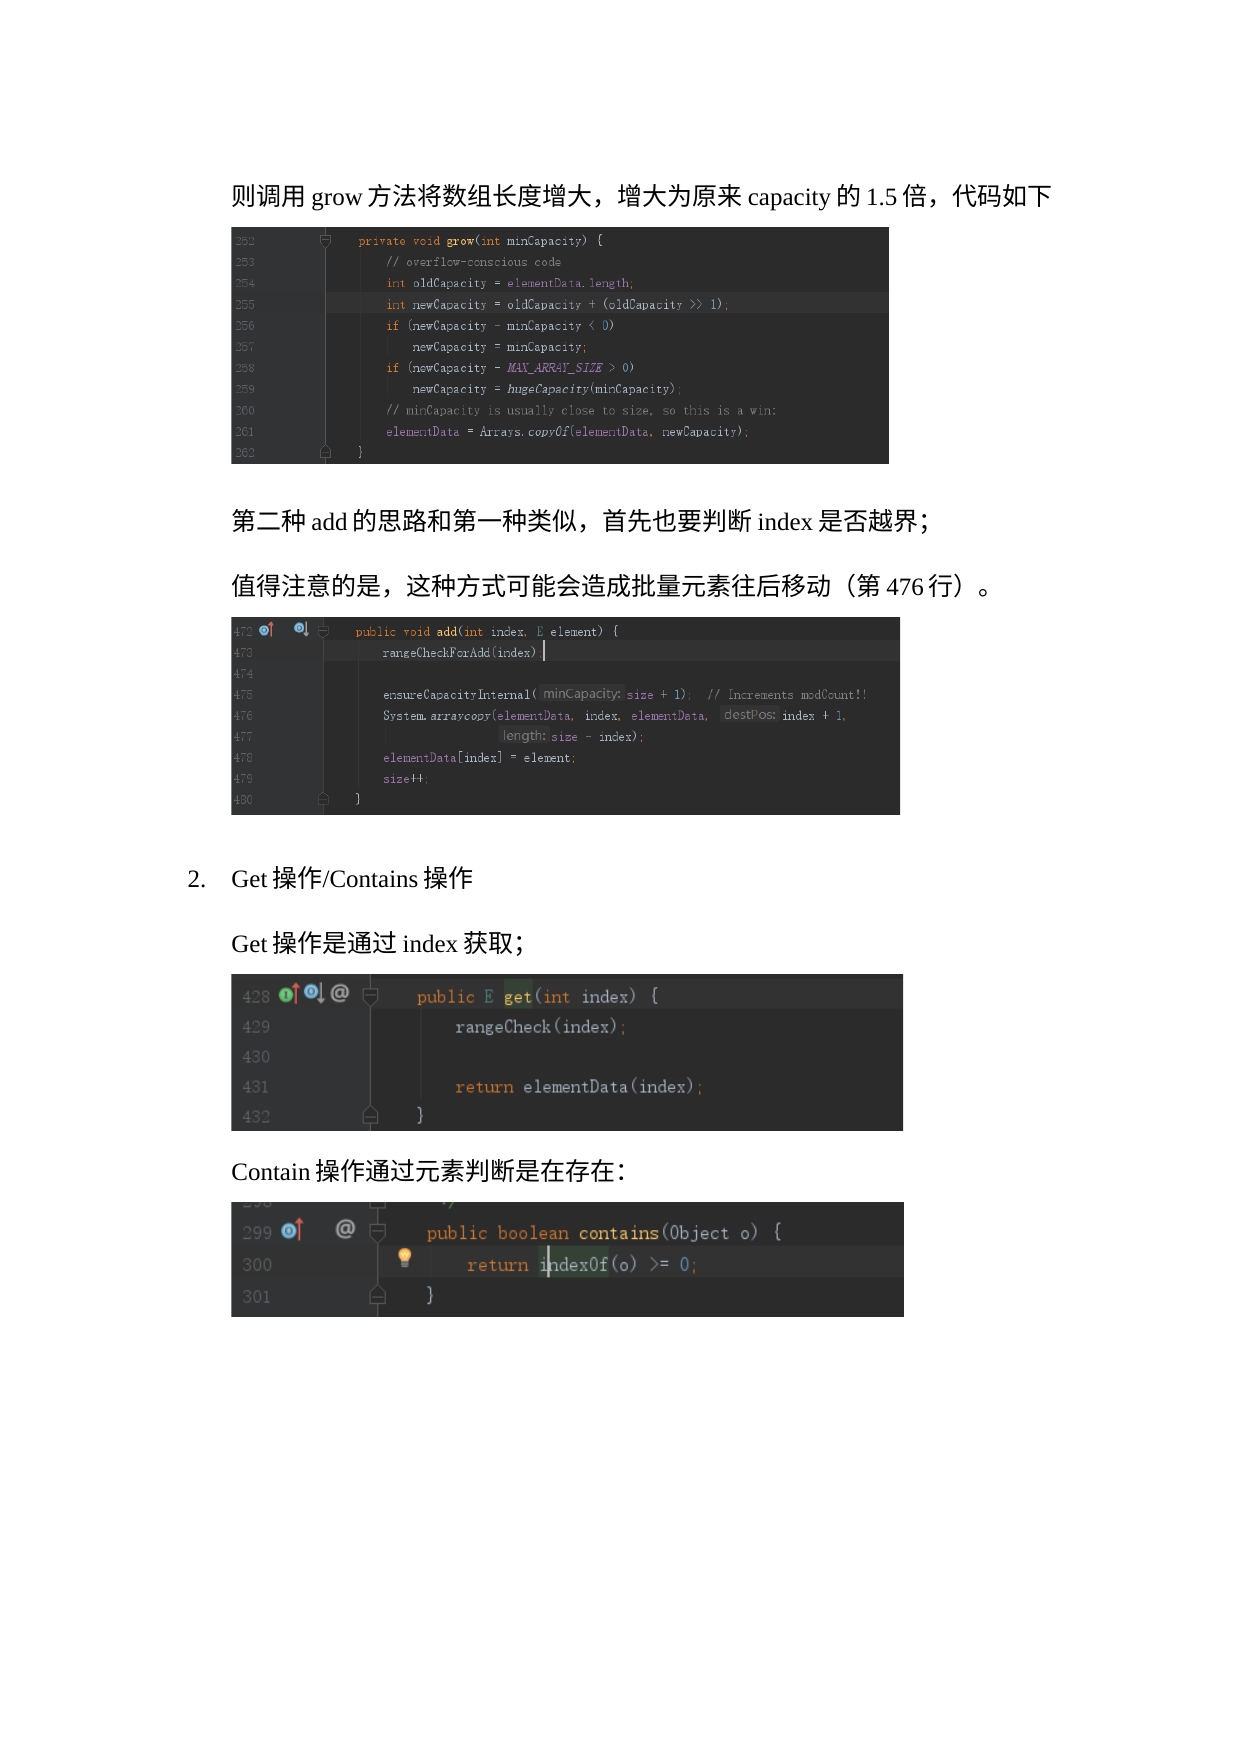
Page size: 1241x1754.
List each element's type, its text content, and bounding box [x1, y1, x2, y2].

list Get操作/Contains操作 [187, 844, 1053, 909]
picture [231, 617, 901, 815]
picture [231, 1202, 904, 1317]
list Contain操作通过元素判断是在存在： [231, 1137, 1053, 1202]
list 值得注意的是，这种方式可能会造成批量元素往后移动（第476行）。 [231, 552, 1053, 617]
list 第二种add的思路和第一种类似，首先也要判断index是否越界； [231, 487, 1053, 552]
list Get操作是通过index获取； [231, 909, 1053, 974]
picture [231, 974, 904, 1131]
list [231, 162, 1053, 227]
picture [231, 227, 889, 464]
